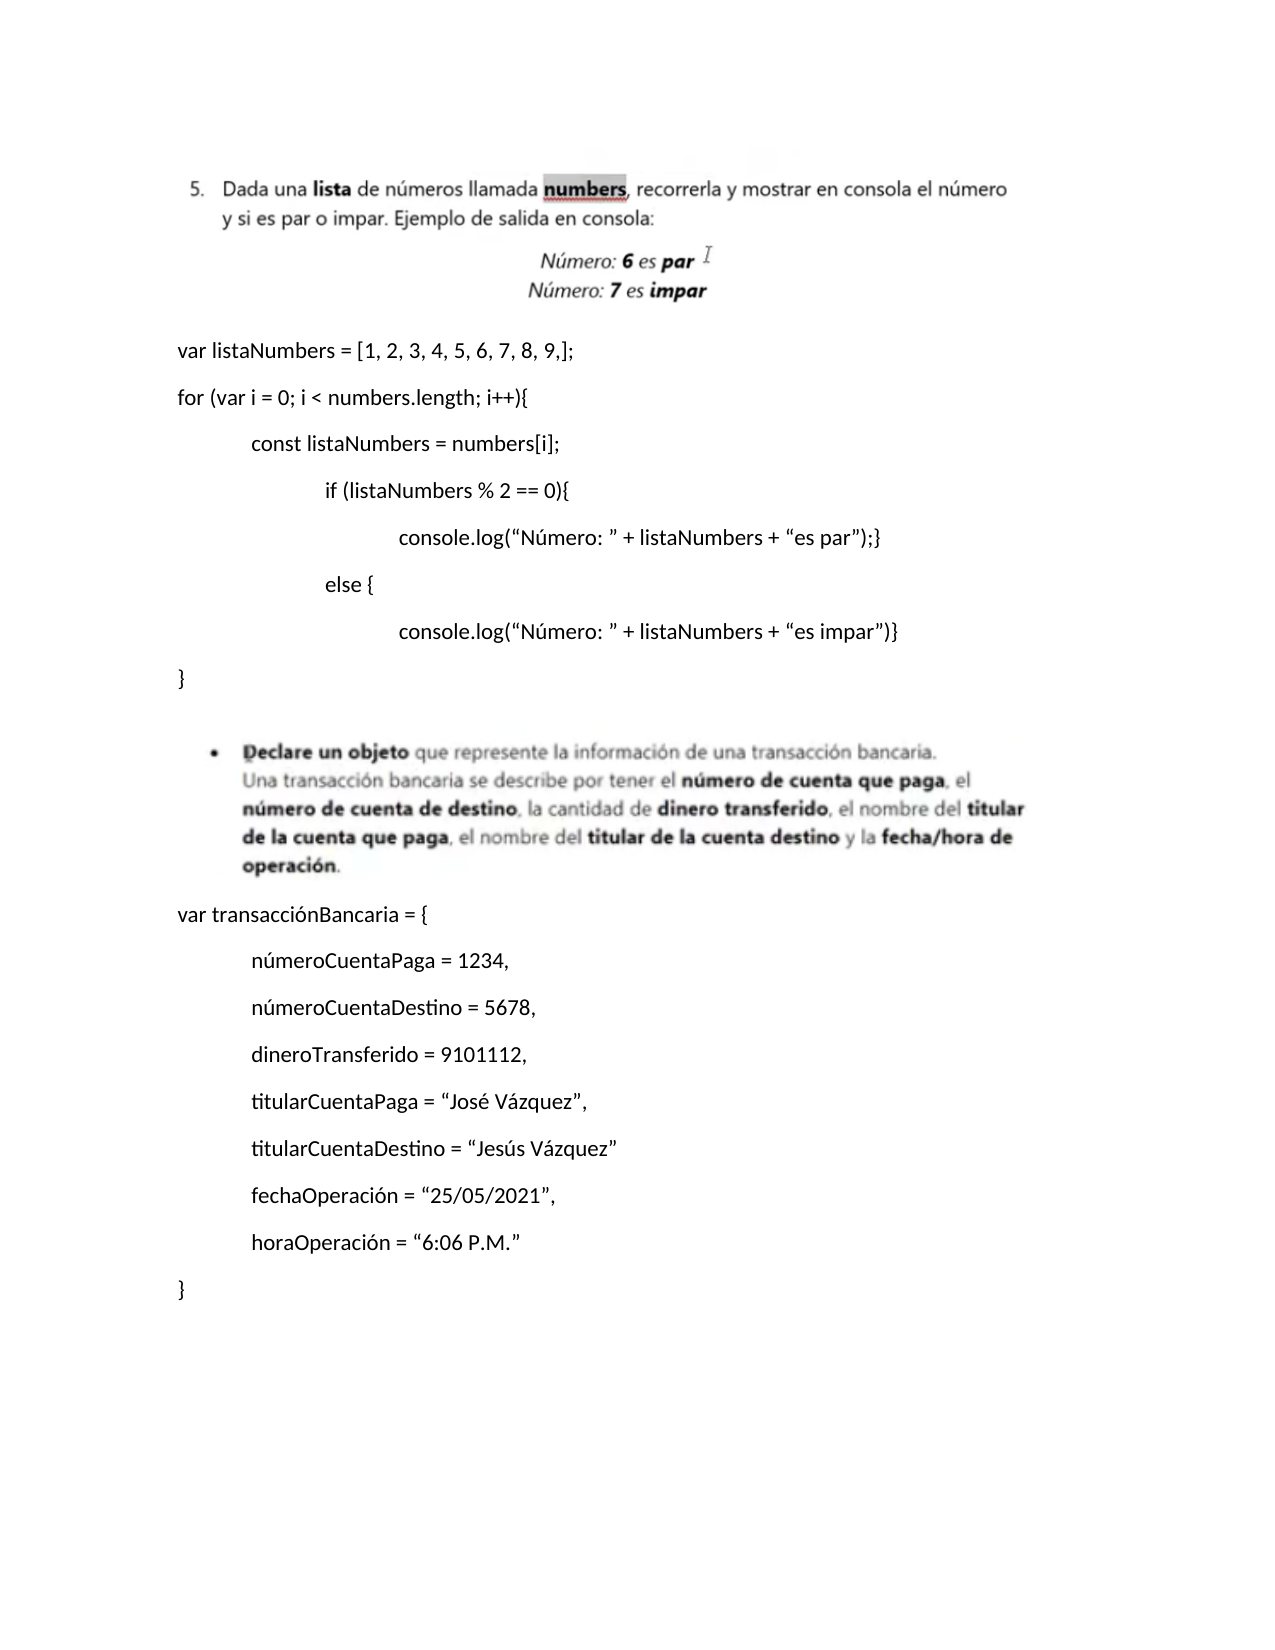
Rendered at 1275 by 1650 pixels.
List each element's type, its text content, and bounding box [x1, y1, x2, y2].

picture [177, 710, 1056, 881]
text númeroCuentaDestino = 5678, [177, 993, 1098, 1022]
text fechaOperación = “25/05/2021”, [177, 1181, 1098, 1209]
picture [177, 147, 1057, 317]
text console.log(“Número: ” + listaNumbers + “es impar”)} [325, 617, 1098, 645]
text dineroTransferido = 9101112, [177, 1040, 1098, 1068]
text const listaNumbers = numbers[i]; [177, 429, 1098, 458]
text horaOperación = “6:06 P.M.” [177, 1228, 1098, 1256]
text titularCuentaPaga = “José Vázquez”, [177, 1087, 1098, 1115]
text var transacciónBancaria = { [177, 900, 1098, 928]
text else { [251, 570, 1098, 598]
text númeroCuentaPaga = 1234, [177, 947, 1098, 975]
text var listaNumbers = [1, 2, 3, 4, 5, 6, 7, 8, 9,]; [177, 336, 1098, 364]
text } [177, 664, 1098, 692]
text titularCuentaDestino = “Jesús Vázquez” [177, 1134, 1098, 1162]
text } [177, 1275, 1098, 1303]
text if (listaNumbers % 2 == 0){ [251, 476, 1098, 504]
text console.log(“Número: ” + listaNumbers + “es par”);} [325, 523, 1098, 551]
text for (var i = 0; i < numbers.length; i++){ [177, 383, 1098, 411]
